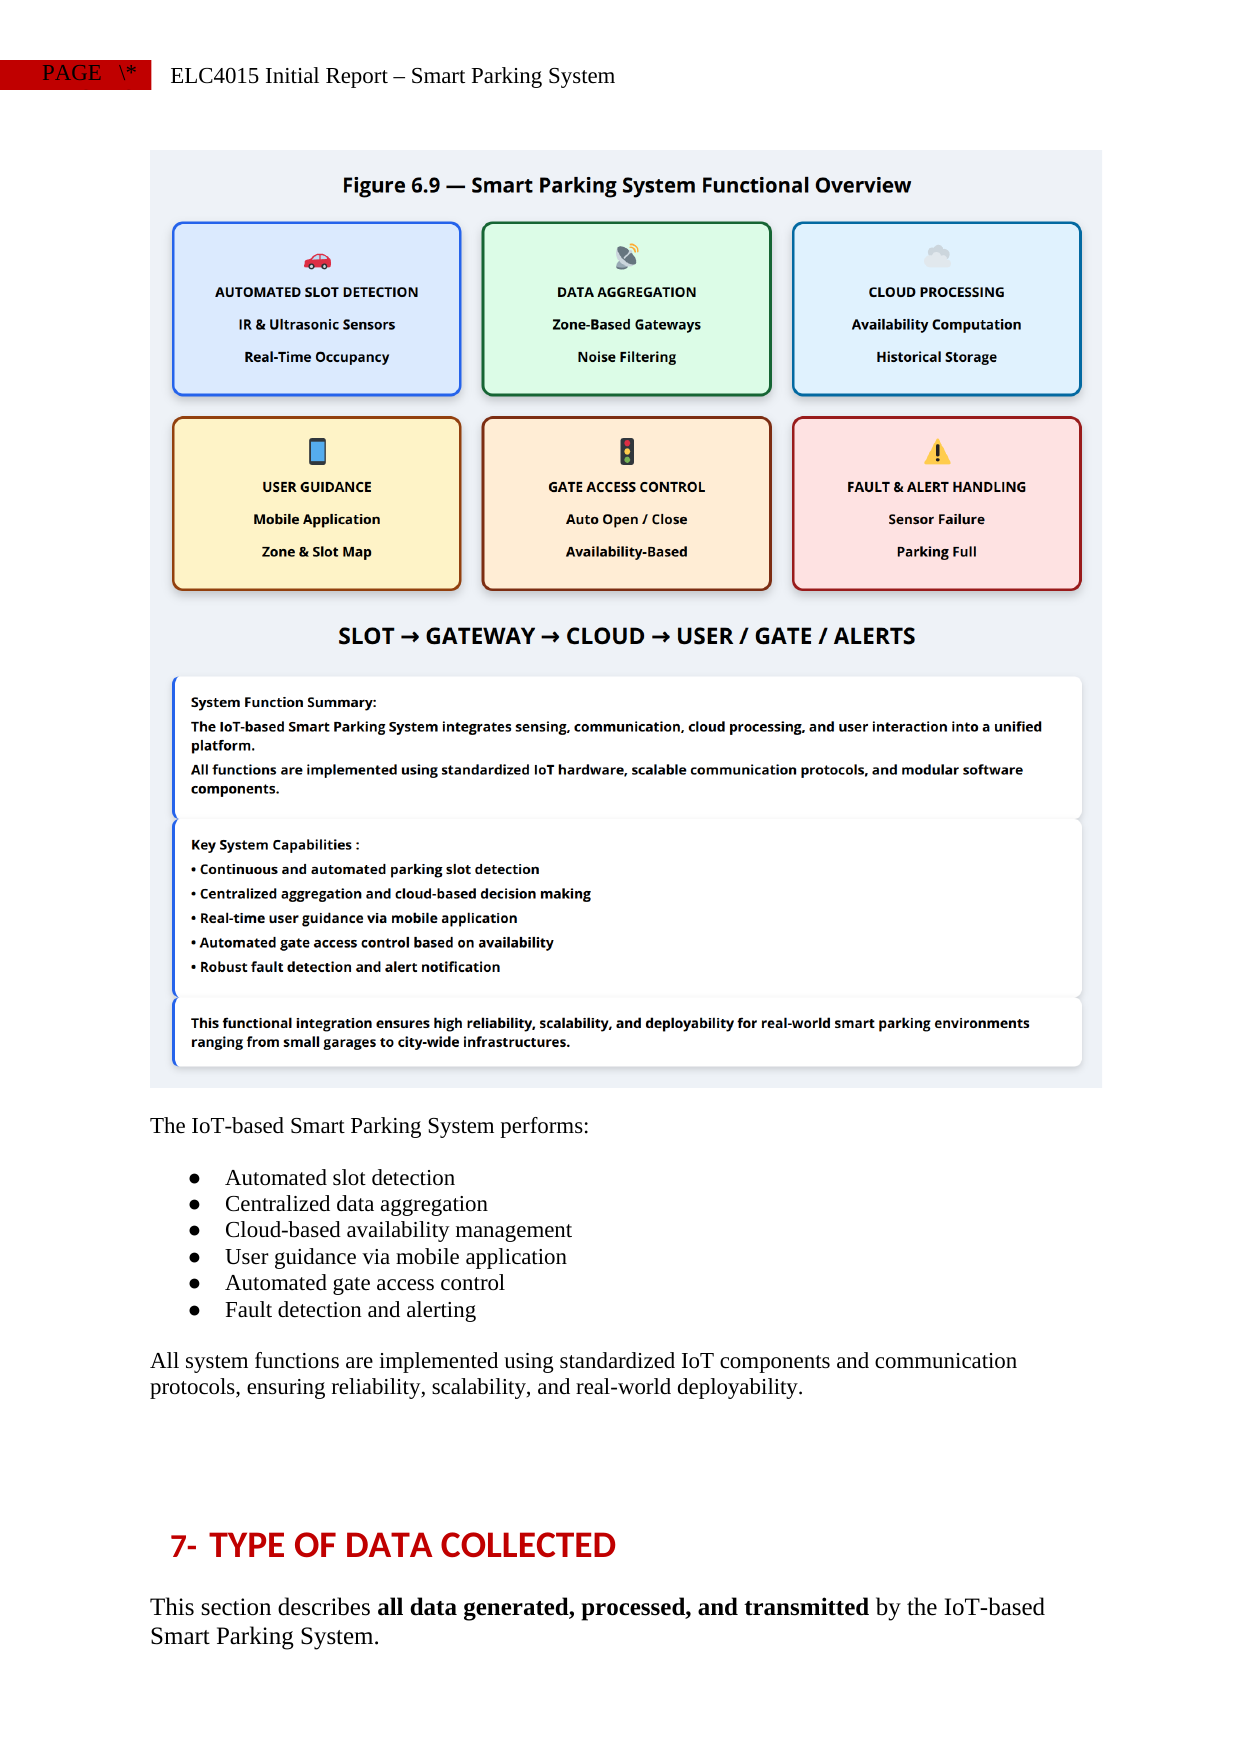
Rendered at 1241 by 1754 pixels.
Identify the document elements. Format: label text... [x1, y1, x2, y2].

list Automated gate access control [187, 1269, 1102, 1296]
list Fault detection and alerting [187, 1296, 1102, 1322]
list Automated slot detection [187, 1164, 1102, 1190]
subtitle TYPE OF DATA COLLECTED [197, 1521, 1102, 1567]
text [150, 1592, 1102, 1650]
text All system functions are implemented using standardized IoT components and communication protocols, ensuring reliability, scalability, and real-world deployability. [150, 1347, 1102, 1400]
list Cloud-based availability management [187, 1217, 1102, 1243]
list User guidance via mobile application [187, 1243, 1102, 1269]
list Centralized data aggregation [187, 1190, 1102, 1217]
text The IoT-based Smart Parking System performs: [150, 1112, 1102, 1139]
picture [150, 150, 1103, 1088]
